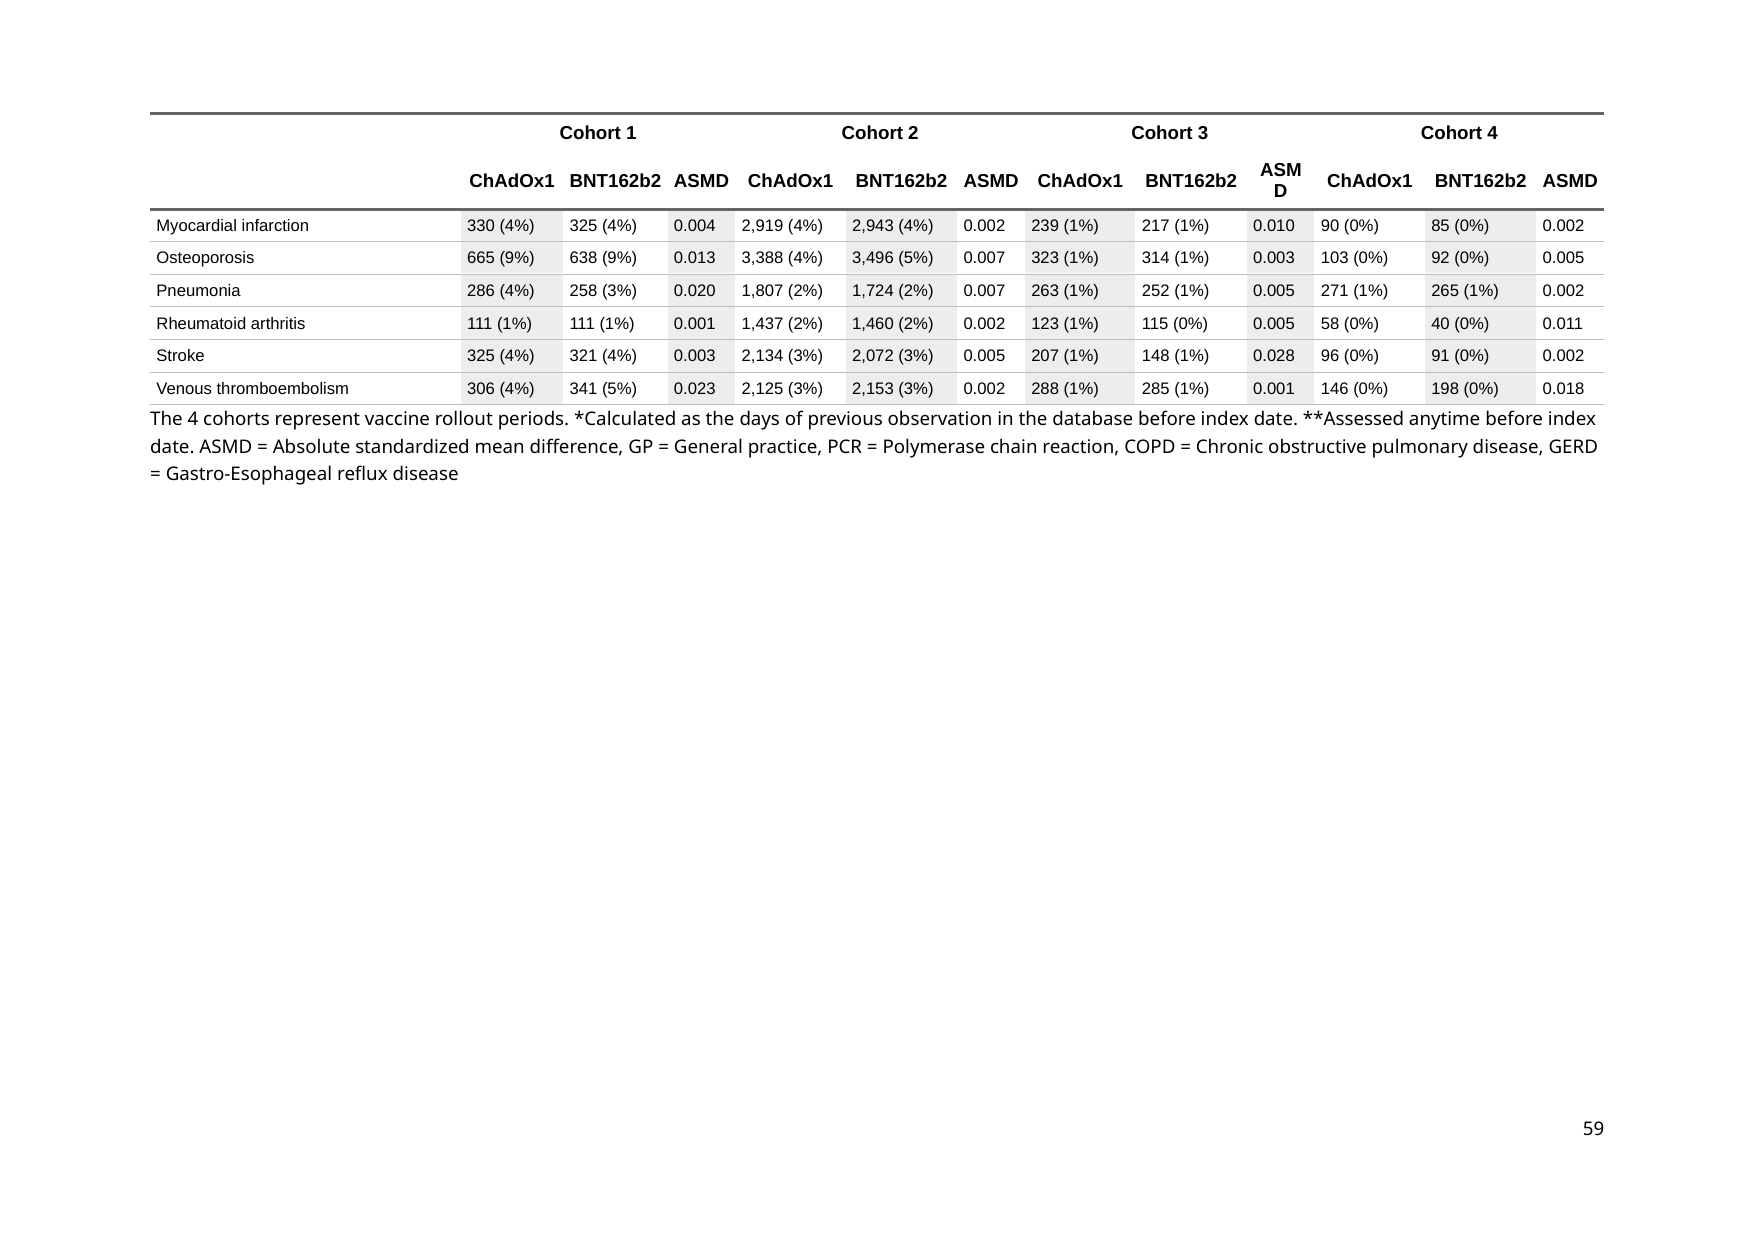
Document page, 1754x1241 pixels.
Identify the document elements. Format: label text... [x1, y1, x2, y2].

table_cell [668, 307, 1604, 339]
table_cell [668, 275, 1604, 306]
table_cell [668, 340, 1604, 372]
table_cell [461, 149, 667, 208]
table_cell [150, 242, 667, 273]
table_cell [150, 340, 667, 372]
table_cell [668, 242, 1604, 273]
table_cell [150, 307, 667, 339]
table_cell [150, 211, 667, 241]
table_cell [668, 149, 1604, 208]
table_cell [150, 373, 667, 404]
text The 4 cohorts represent vaccine rollout periods. *Calculated as the days of previous observation in the database before index date. **Assessed anytime before index date. ASMD = Absolute standardized mean difference, GP = General practice, PCR = Polymerase chain reaction, COPD = Chronic obstructive pulmonary disease, GERD = Gastro-Esophageal reflux disease [150, 405, 1604, 486]
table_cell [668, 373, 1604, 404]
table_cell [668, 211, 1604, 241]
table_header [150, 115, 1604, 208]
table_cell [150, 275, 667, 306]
